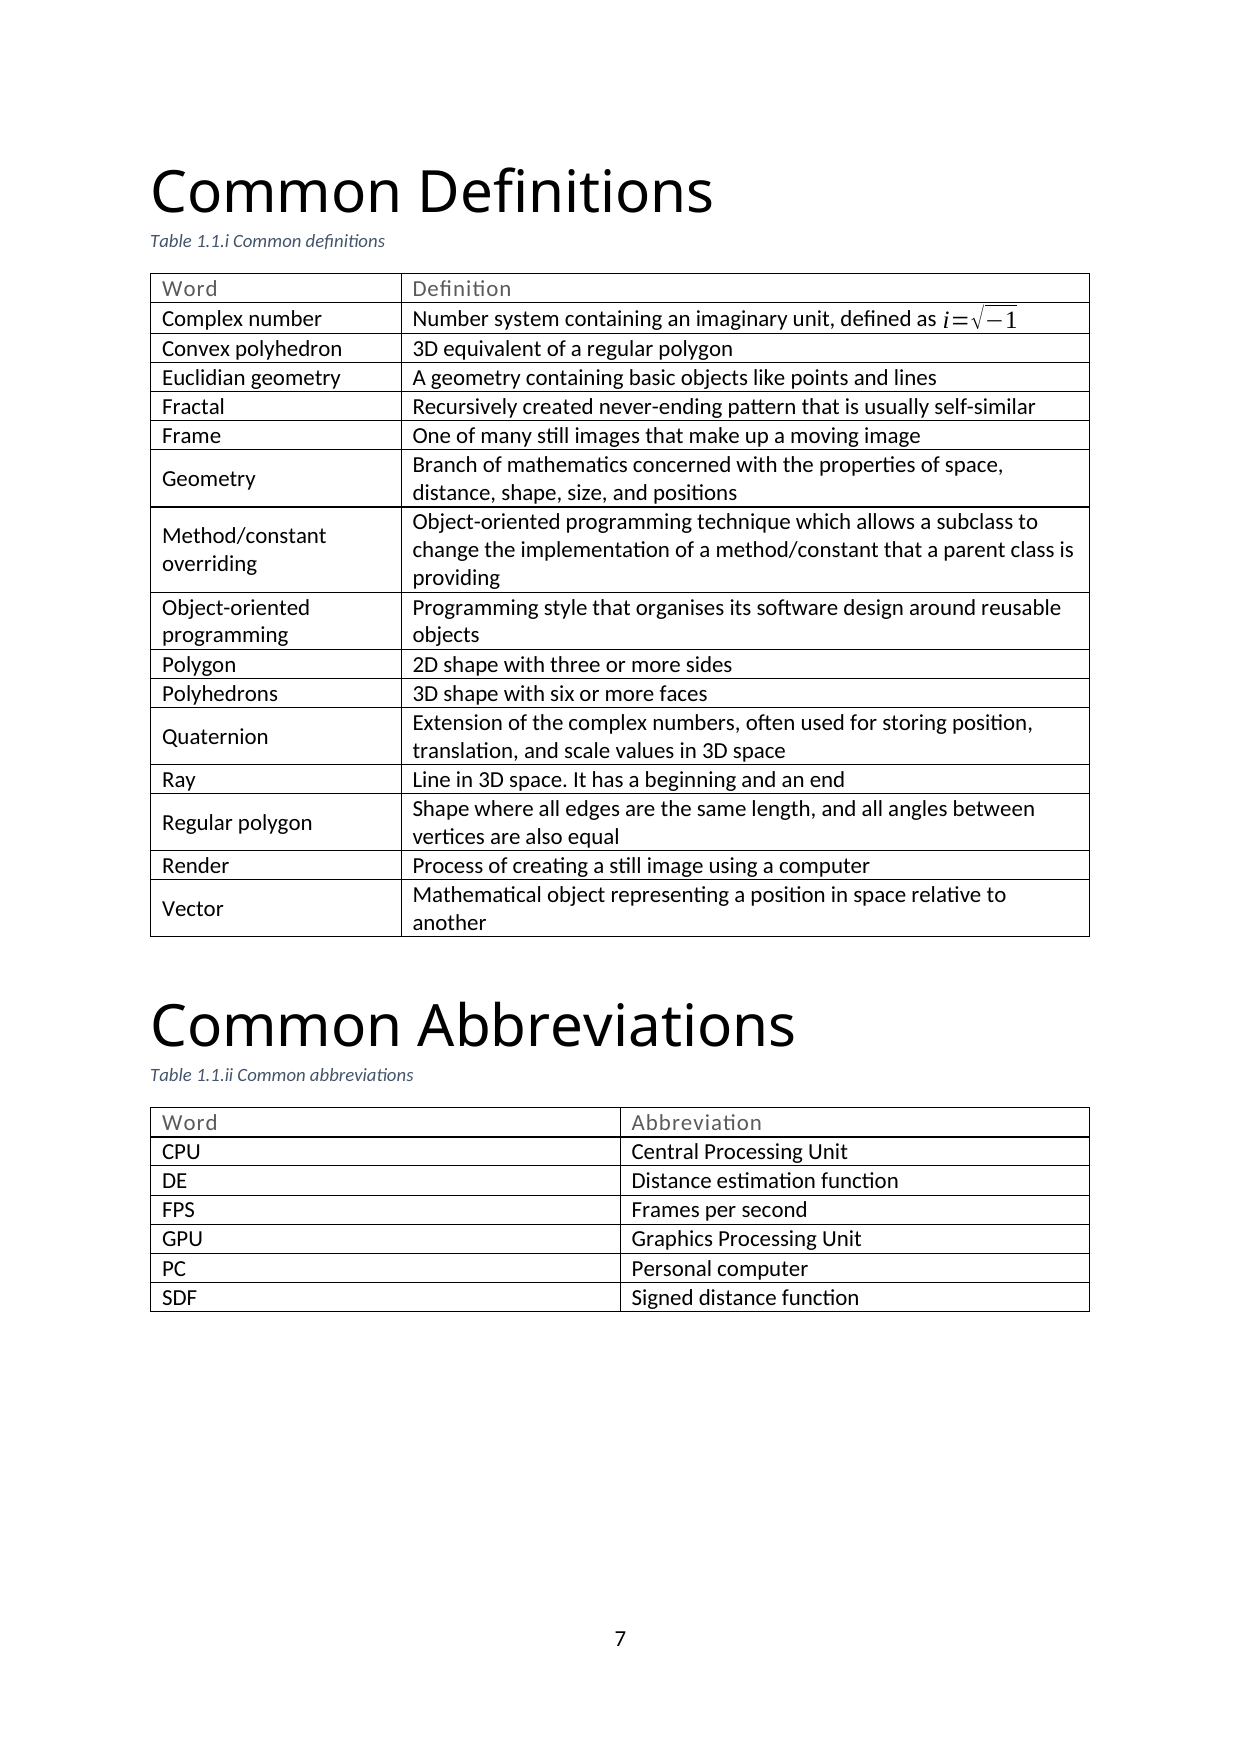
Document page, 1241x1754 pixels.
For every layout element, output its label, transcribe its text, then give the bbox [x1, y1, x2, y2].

table_cell 3D equivalent of a regular polygon [402, 334, 1089, 362]
table_cell Personal computer [621, 1254, 1089, 1282]
table_header Abbreviation [621, 1108, 1089, 1136]
table_cell Method/constant overriding [151, 508, 401, 592]
table_cell GPU [151, 1225, 620, 1253]
table_cell Vector [151, 880, 401, 936]
table_cell Programming style that organises its software design around reusable objects [402, 593, 1089, 649]
table_cell Central Processing Unit [621, 1138, 1089, 1165]
table_cell CPU [151, 1138, 620, 1165]
table_cell Polyhedrons [151, 679, 401, 707]
table_cell Distance estimation function [621, 1166, 1089, 1194]
table_cell Regular polygon [151, 794, 401, 850]
table_cell Signed distance function [621, 1283, 1089, 1311]
table_cell Fractal [151, 392, 401, 420]
table_cell Recursively created never-ending pattern that is usually self-similar [402, 392, 1089, 420]
table_cell Mathematical object representing a position in space relative to another [402, 880, 1089, 936]
table_cell Extension of the complex numbers, often used for storing position, translation, and scale values in 3D space [402, 708, 1089, 764]
table_cell DE [151, 1166, 620, 1194]
table_cell Number system containing an imaginary unit, defined as [402, 303, 1089, 333]
table_cell 3D shape with six or more faces [402, 679, 1089, 707]
table_cell Line in 3D space. It has a beginning and an end [402, 765, 1089, 793]
text Table 1.1.i Common definitions [150, 229, 1090, 252]
table_header Definition [402, 274, 1089, 302]
table_header Word [151, 274, 401, 302]
table_cell Geometry [151, 450, 401, 506]
title Common Definitions [150, 150, 1090, 229]
table_cell Render [151, 851, 401, 879]
table_cell Convex polyhedron [151, 334, 401, 362]
table_cell PC [151, 1254, 620, 1282]
table_cell Frame [151, 421, 401, 449]
table_header Word [151, 1108, 620, 1136]
table_cell Process of creating a still image using a computer [402, 851, 1089, 879]
table_cell Euclidian geometry [151, 363, 401, 391]
table_cell SDF [151, 1283, 620, 1311]
table_cell Shape where all edges are the same length, and all angles between vertices are also equal [402, 794, 1089, 850]
table_cell Complex number [151, 303, 401, 333]
table_cell A geometry containing basic objects like points and lines [402, 363, 1089, 391]
table_cell Graphics Processing Unit [621, 1225, 1089, 1253]
table_cell 2D shape with three or more sides [402, 650, 1089, 678]
table_cell Ray [151, 765, 401, 793]
table_cell Object-oriented programming [151, 593, 401, 649]
table_cell Branch of mathematics concerned with the properties of space, distance, shape, size, and positions [402, 450, 1089, 506]
table_cell Quaternion [151, 708, 401, 764]
table_cell Polygon [151, 650, 401, 678]
text Table 1.1.ii Common abbreviations [150, 1063, 1090, 1086]
table_cell Object-oriented programming technique which allows a subclass to change the implementation of a method/constant that a parent class is providing [402, 508, 1089, 592]
table_cell Frames per second [621, 1196, 1089, 1223]
table_cell FPS [151, 1196, 620, 1223]
title Common Abbreviations [150, 984, 1090, 1063]
table_cell One of many still images that make up a moving image [402, 421, 1089, 449]
